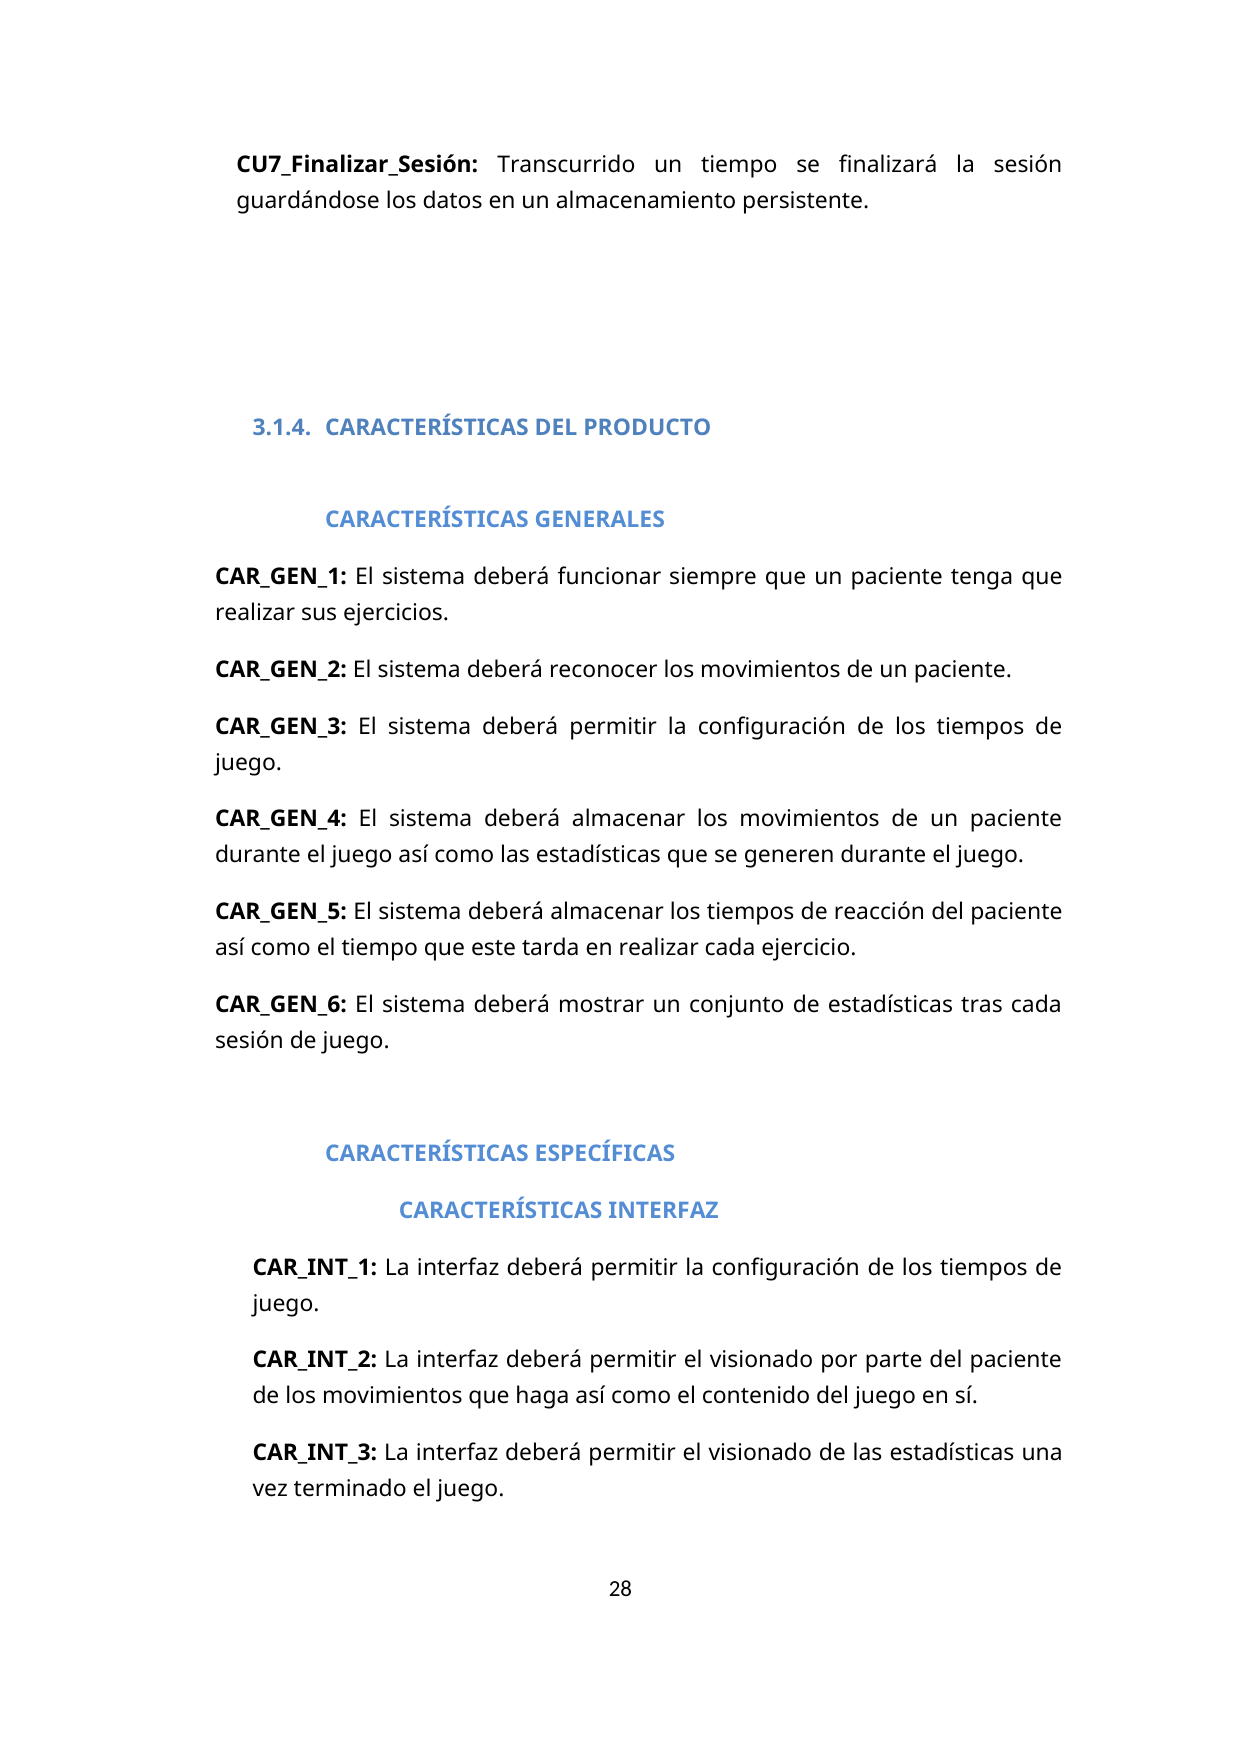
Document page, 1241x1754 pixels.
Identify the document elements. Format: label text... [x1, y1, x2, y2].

text CAR_INT_1: La interfaz deberá permitir la configuración de los tiempos de juego. [252, 1251, 1063, 1318]
text CAR_GEN_5: El sistema deberá almacenar los tiempos de reacción del paciente así como el tiempo que este tarda en realizar cada ejercicio. [215, 895, 1063, 962]
text CARACTERÍSTICAS INTERFAZ [325, 1194, 1063, 1225]
text CARACTERÍSTICAS ESPECÍFICAS [325, 1137, 1063, 1168]
text CAR_INT_2: La interfaz deberá permitir el visionado por parte del paciente de los movimientos que haga así como el contenido del juego en sí. [252, 1343, 1063, 1411]
text CAR_GEN_2: El sistema deberá reconocer los movimientos de un paciente. [215, 653, 1063, 684]
text CARACTERÍSTICAS GENERALES [325, 503, 1063, 534]
subtitle CARACTERÍSTICAS DEL PRODUCTO [252, 411, 1063, 442]
text CU7_Finalizar_Sesión: Transcurrido un tiempo se finalizará la sesión guardándose los datos en un almacenamiento persistente. [236, 148, 1063, 215]
text CAR_GEN_1: El sistema deberá funcionar siempre que un paciente tenga que realizar sus ejercicios. [215, 560, 1063, 627]
text CAR_GEN_6: El sistema deberá mostrar un conjunto de estadísticas tras cada sesión de juego. [215, 988, 1063, 1055]
text CAR_GEN_3: El sistema deberá permitir la configuración de los tiempos de juego. [215, 709, 1063, 777]
text CAR_GEN_4: El sistema deberá almacenar los movimientos de un paciente durante el juego así como las estadísticas que se generen durante el juego. [215, 802, 1063, 869]
text CAR_INT_3: La interfaz deberá permitir el visionado de las estadísticas una vez terminado el juego. [252, 1436, 1063, 1503]
